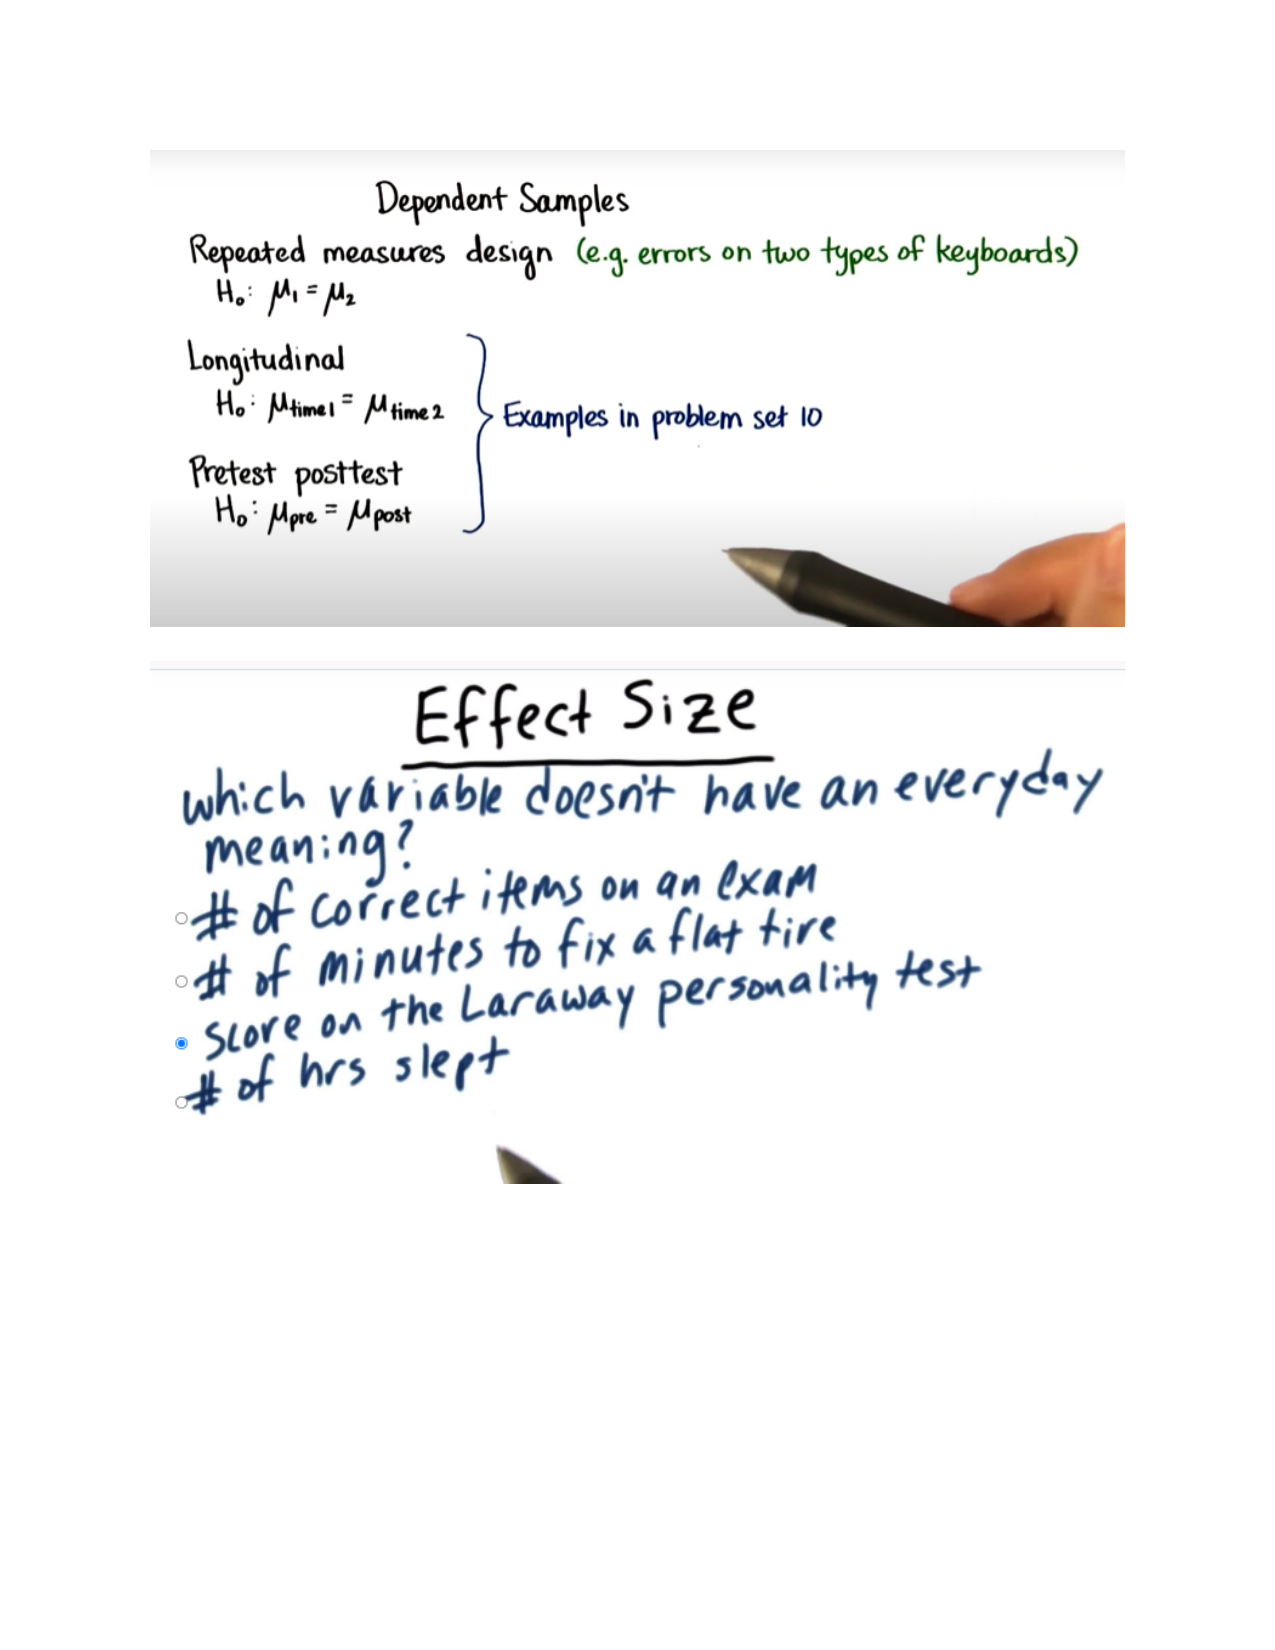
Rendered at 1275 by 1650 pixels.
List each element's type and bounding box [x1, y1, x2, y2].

picture [150, 150, 1125, 627]
picture [150, 661, 1125, 1184]
